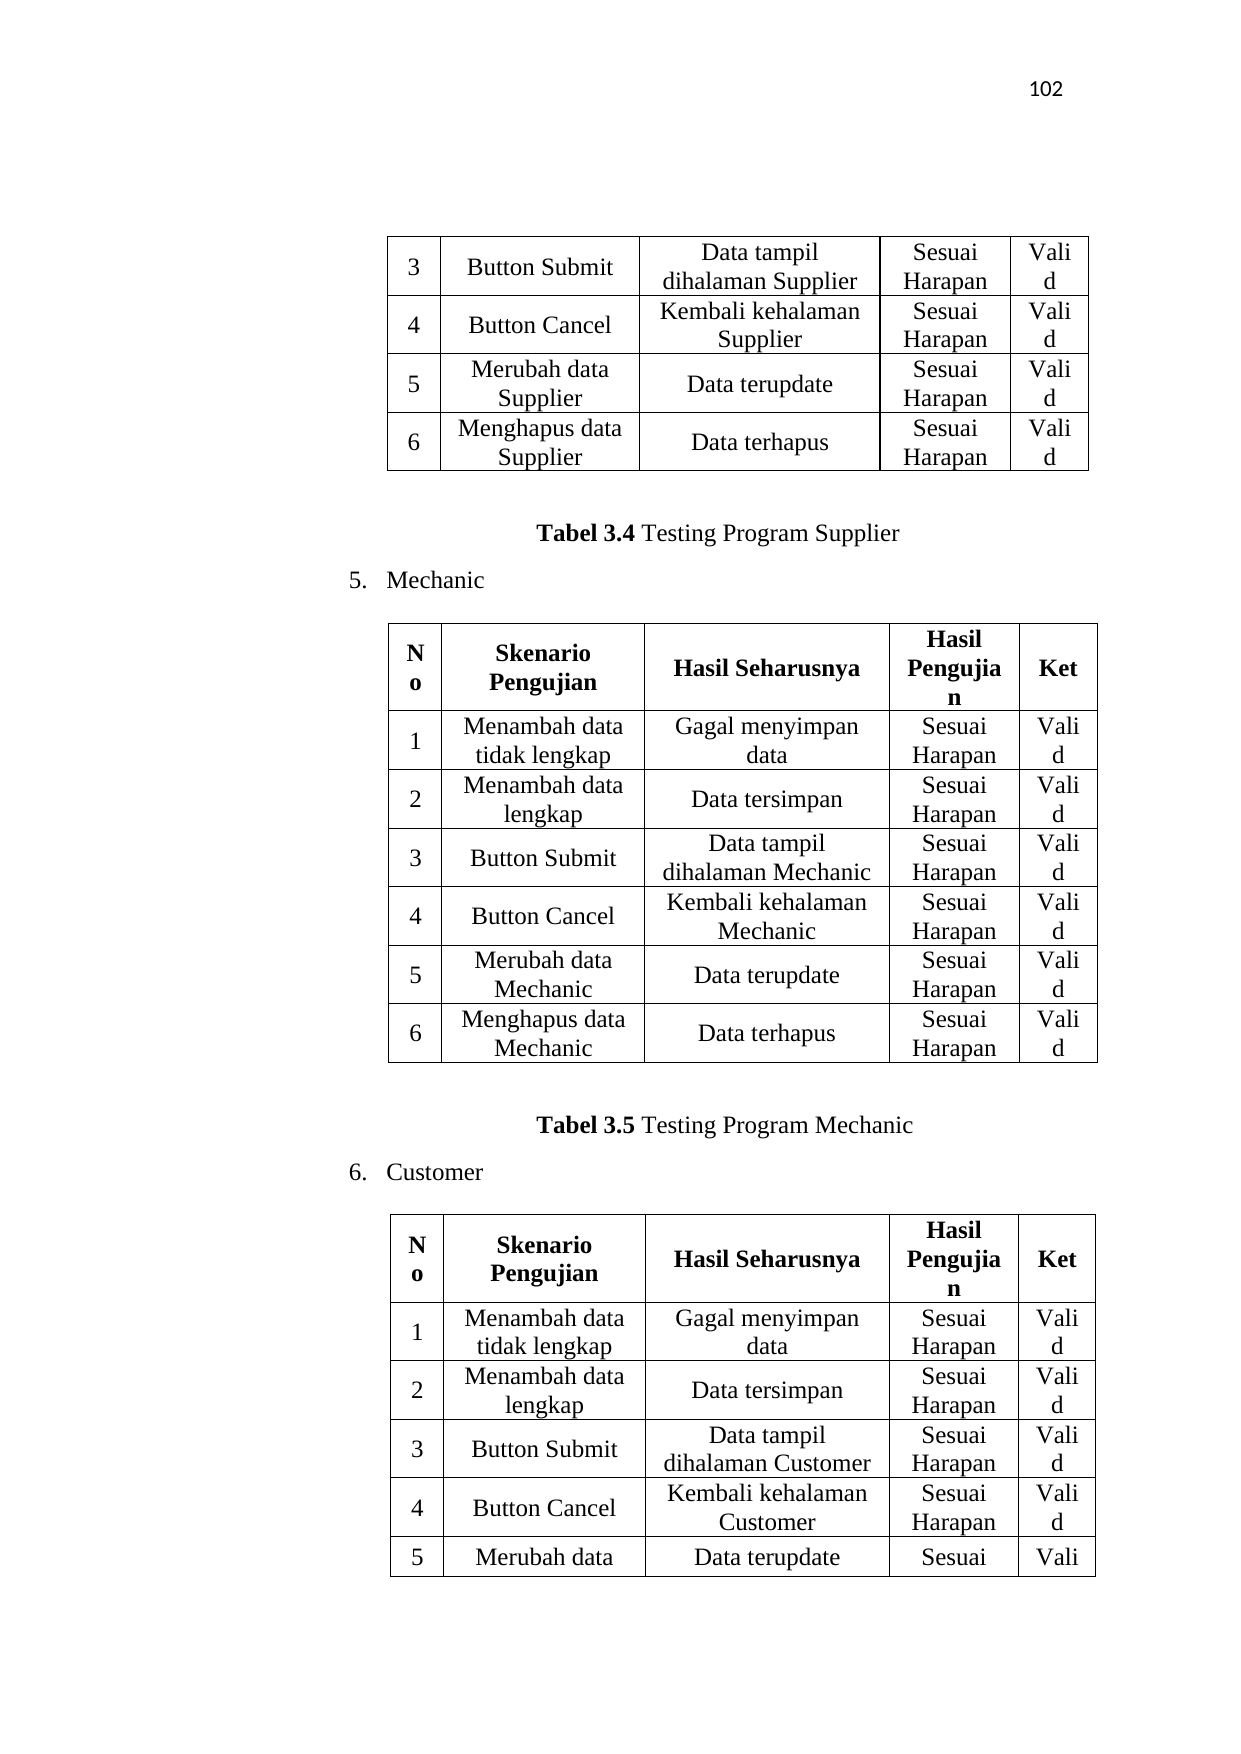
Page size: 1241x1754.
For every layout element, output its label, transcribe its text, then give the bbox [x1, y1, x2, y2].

table_cell Valid [1020, 1004, 1097, 1062]
table_cell Menambah data tidak lengkap [442, 711, 644, 769]
table_header Skenario Pengujian [444, 1215, 645, 1302]
table_cell Sesuai Harapan [881, 296, 1010, 353]
table_cell Sesuai Harapan [890, 1478, 1018, 1536]
table_cell 2 [389, 770, 441, 827]
table_cell Sesuai Harapan [890, 711, 1019, 769]
table_cell Valid [1011, 354, 1088, 412]
table_cell Button Cancel [444, 1478, 645, 1536]
table_cell Menghapus data Supplier [441, 413, 639, 470]
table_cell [444, 1537, 645, 1576]
table_cell Kembali kehalaman Mechanic [645, 887, 889, 944]
table_cell 4 [388, 296, 440, 353]
table_cell Sesuai Harapan [890, 946, 1019, 1003]
table_cell Merubah data Mechanic [442, 946, 644, 1003]
table_cell Valid [1020, 711, 1097, 769]
table_cell Sesuai Harapan [890, 887, 1019, 944]
table_cell Valid [1020, 946, 1097, 1003]
table_cell 6 [388, 413, 440, 470]
table_cell 5 [391, 1537, 443, 1576]
table_cell Valid [1011, 237, 1088, 295]
table_header Hasil Pengujian [890, 624, 1019, 710]
table_cell Sesuai Harapan [881, 354, 1010, 412]
table_cell Merubah data Supplier [441, 354, 639, 412]
table_cell Menambah data tidak lengkap [444, 1303, 645, 1360]
table_cell 1 [391, 1303, 443, 1360]
table_cell 6 [389, 1004, 441, 1062]
table_cell Button Cancel [441, 296, 639, 353]
table_cell Sesuai Harapan [881, 413, 1010, 470]
table_header Hasil Pengujian [890, 1215, 1018, 1302]
table_cell Data tersimpan [646, 1361, 889, 1419]
table_cell 5 [388, 354, 440, 412]
table_cell Sesuai Harapan [890, 1303, 1018, 1360]
table_cell Data terhapus [640, 413, 879, 470]
table_cell Data terupdate [645, 946, 889, 1003]
list Mechanic [348, 566, 1063, 594]
table_cell Button Cancel [442, 887, 644, 944]
table_cell 3 [389, 829, 441, 886]
table_cell Kembali kehalaman Supplier [640, 296, 879, 353]
table_header No [391, 1215, 443, 1302]
table_cell Data tampil dihalaman Mechanic [645, 829, 889, 886]
table_header Ket [1020, 624, 1097, 710]
text Tabel 3.5 Testing Program Mechanic [536, 1110, 1063, 1138]
table_cell Sesuai Harapan [890, 770, 1019, 827]
table_cell Sesuai Harapan [890, 1004, 1019, 1062]
table_cell 4 [389, 887, 441, 944]
table_cell Sesuai Harapan [890, 829, 1019, 886]
table_cell 3 [391, 1420, 443, 1477]
table_cell Sesuai Harapan [890, 1420, 1018, 1477]
table_cell Data tampil dihalaman Supplier [640, 237, 879, 295]
table_cell Valid [1011, 296, 1088, 353]
table_cell Data terupdate [640, 354, 879, 412]
table_cell Menambah data lengkap [442, 770, 644, 827]
table_cell Valid [1020, 887, 1097, 944]
table_cell Sesuai Harapan [881, 237, 1010, 295]
table_header No [389, 624, 441, 710]
table_cell Valid [1019, 1537, 1095, 1576]
table_cell Valid [1019, 1478, 1095, 1536]
table_cell Menghapus data Mechanic [442, 1004, 644, 1062]
table_cell Valid [1019, 1361, 1095, 1419]
table_cell 1 [389, 711, 441, 769]
table_cell Gagal menyimpan data [645, 711, 889, 769]
table_cell Data tersimpan [645, 770, 889, 827]
table_cell Menambah data lengkap [444, 1361, 645, 1419]
table_header Hasil Seharusnya [646, 1215, 889, 1302]
table_cell Gagal menyimpan data [646, 1303, 889, 1360]
table_cell Data terupdate [646, 1537, 889, 1576]
table_cell Valid [1019, 1303, 1095, 1360]
table_cell Valid [1020, 770, 1097, 827]
table_header Skenario Pengujian [442, 624, 644, 710]
table_cell 3 [388, 237, 440, 295]
table_header Hasil Seharusnya [645, 624, 889, 710]
table_cell 5 [389, 946, 441, 1003]
table_cell Sesuai Harapan [890, 1537, 1018, 1576]
table_cell Valid [1011, 413, 1088, 470]
table_cell Valid [1019, 1420, 1095, 1477]
table_cell Data terhapus [645, 1004, 889, 1062]
table_cell Valid [1020, 829, 1097, 886]
table_cell 2 [391, 1361, 443, 1419]
list Customer [348, 1157, 1063, 1186]
table_cell Button Submit [441, 237, 639, 295]
table_cell Button Submit [442, 829, 644, 886]
table_cell 4 [391, 1478, 443, 1536]
table_header Ket [1019, 1215, 1095, 1302]
table_cell Data tampil dihalaman Customer [646, 1420, 889, 1477]
table_cell Kembali kehalaman Customer [646, 1478, 889, 1536]
table_cell Sesuai Harapan [890, 1361, 1018, 1419]
text Tabel 3.4 Testing Program Supplier [461, 518, 1063, 547]
table_cell Button Submit [444, 1420, 645, 1477]
